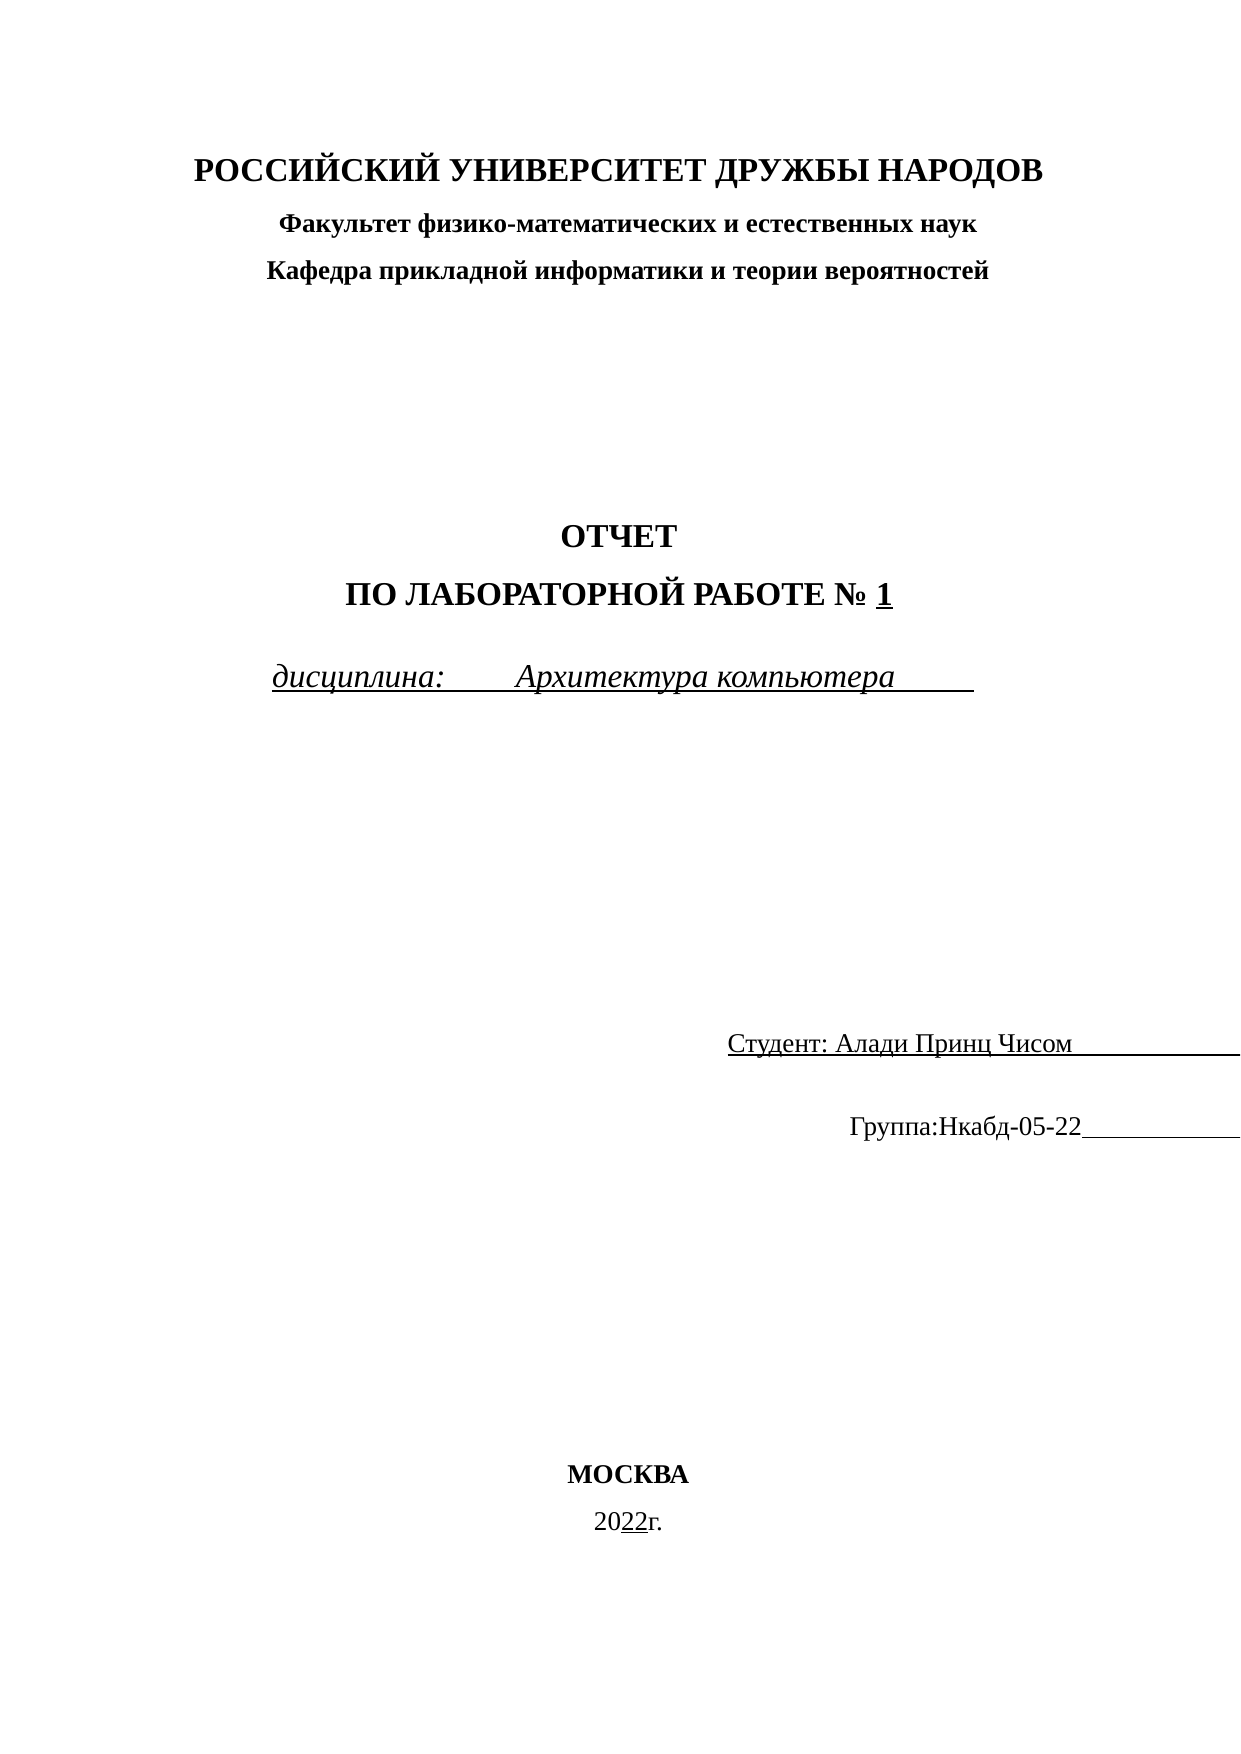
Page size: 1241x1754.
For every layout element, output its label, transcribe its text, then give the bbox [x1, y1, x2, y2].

text по лабораторной работе № 1 [94, 574, 1144, 612]
text Факультет физико-математических и естественных наук [112, 207, 1144, 239]
text Группа:Нкабд-05-22 [787, 1109, 1144, 1141]
text 2022г. [112, 1505, 1144, 1536]
text РОССИЙСКИЙ УНИВЕРСИТЕТ ДРУЖБЫ НАРОДОВ [94, 150, 1144, 188]
text МОСКВА [112, 1458, 1144, 1489]
text Студент: Алади Принц Чисом [656, 1027, 1144, 1058]
text ОТЧЕТ [94, 516, 1144, 555]
text дисциплина: Архитектура компьютера [94, 656, 1144, 695]
text Кафедра прикладной информатики и теории вероятностей [112, 254, 1144, 285]
